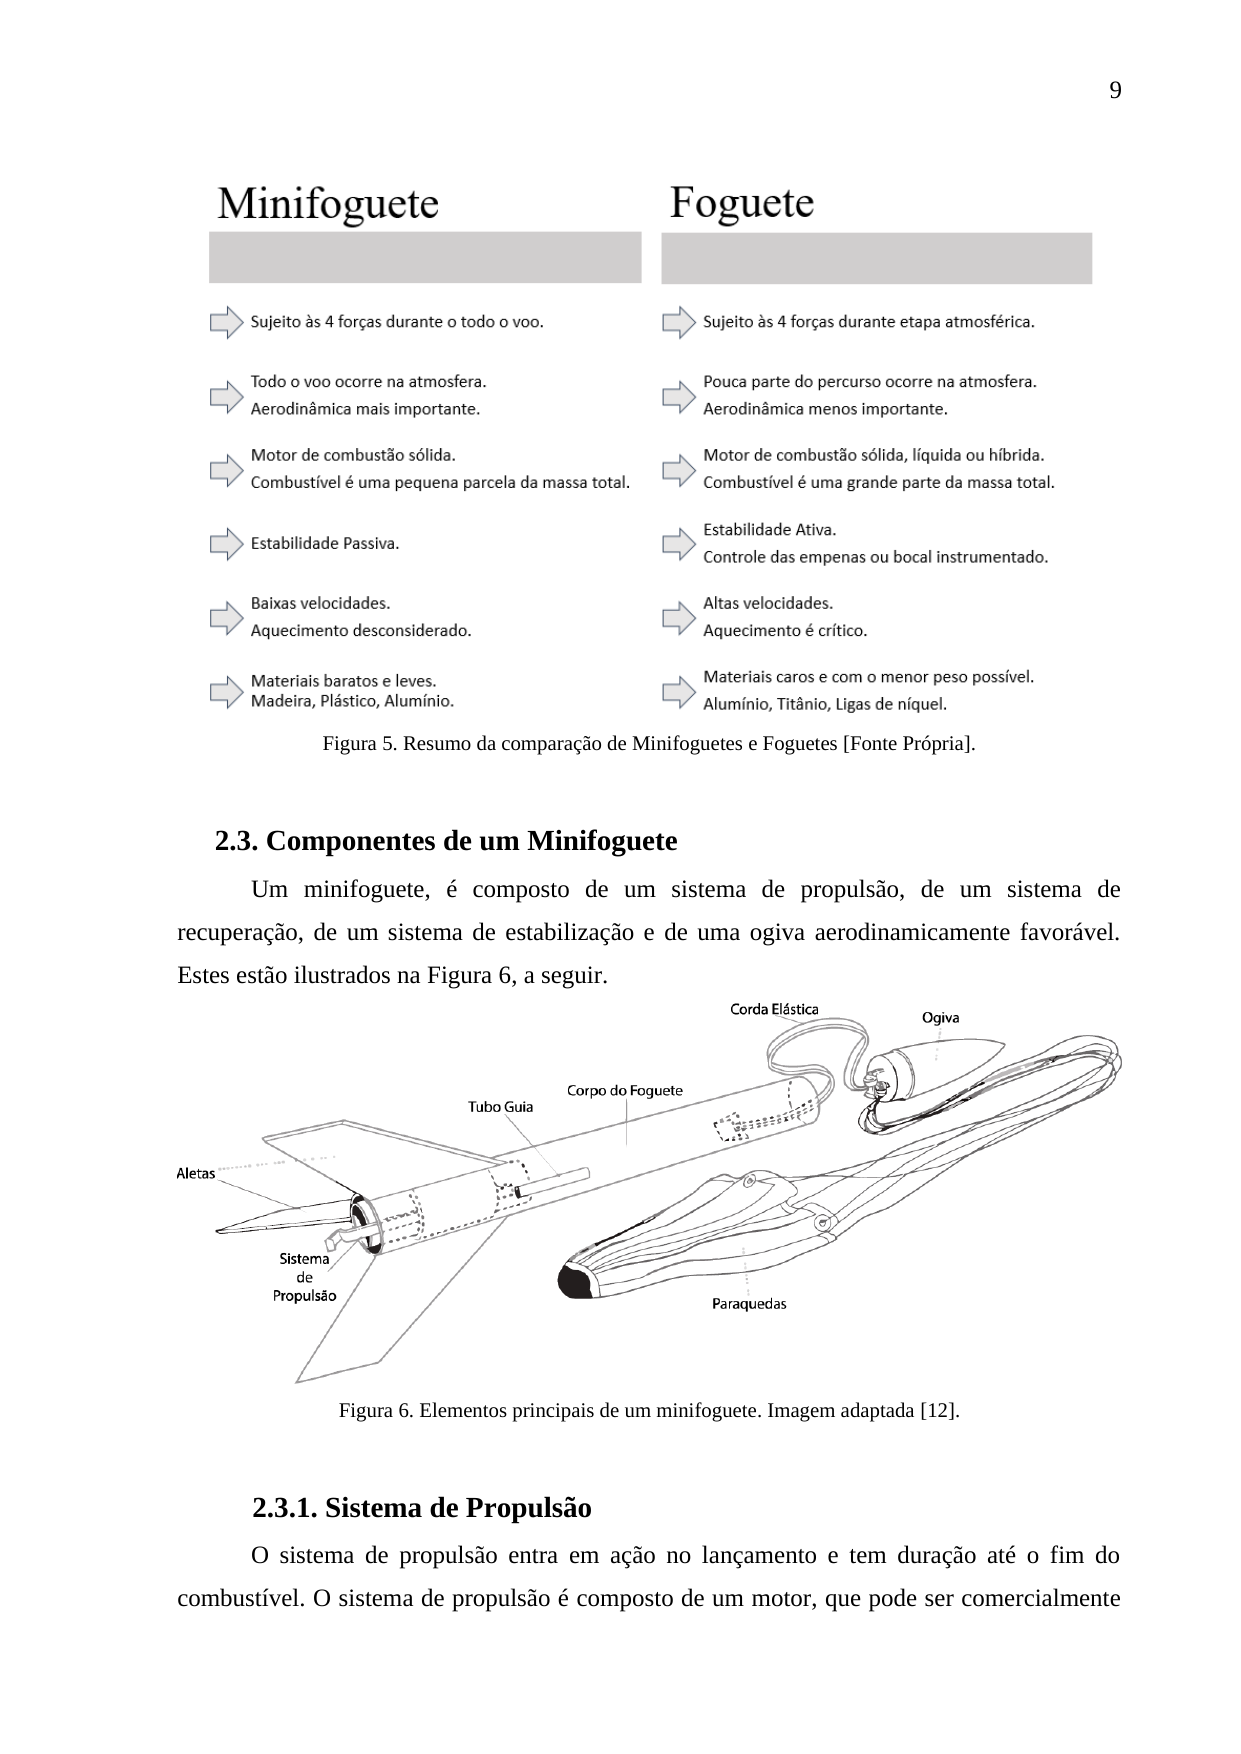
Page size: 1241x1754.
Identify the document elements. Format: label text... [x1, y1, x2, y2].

picture [177, 1003, 1122, 1384]
picture [206, 177, 1093, 717]
text Um minifoguete, é composto de um sistema de propulsão, de um sistema de recuperação, de um sistema de estabilização e de uma ogiva aerodinamicamente favorável. Estes estão ilustrados na Figura 6, a seguir. [177, 874, 1122, 989]
subtitle Sistema de Propulsão [252, 1490, 1122, 1523]
subtitle Componentes de um Minifoguete [214, 823, 1122, 857]
text Figura 5. Resumo da comparação de Minifoguetes e Foguetes [Fonte Própria]. [177, 731, 1122, 755]
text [177, 1540, 1122, 1612]
text Figura 6. Elementos principais de um minifoguete. Imagem adaptada. [177, 1398, 1122, 1422]
